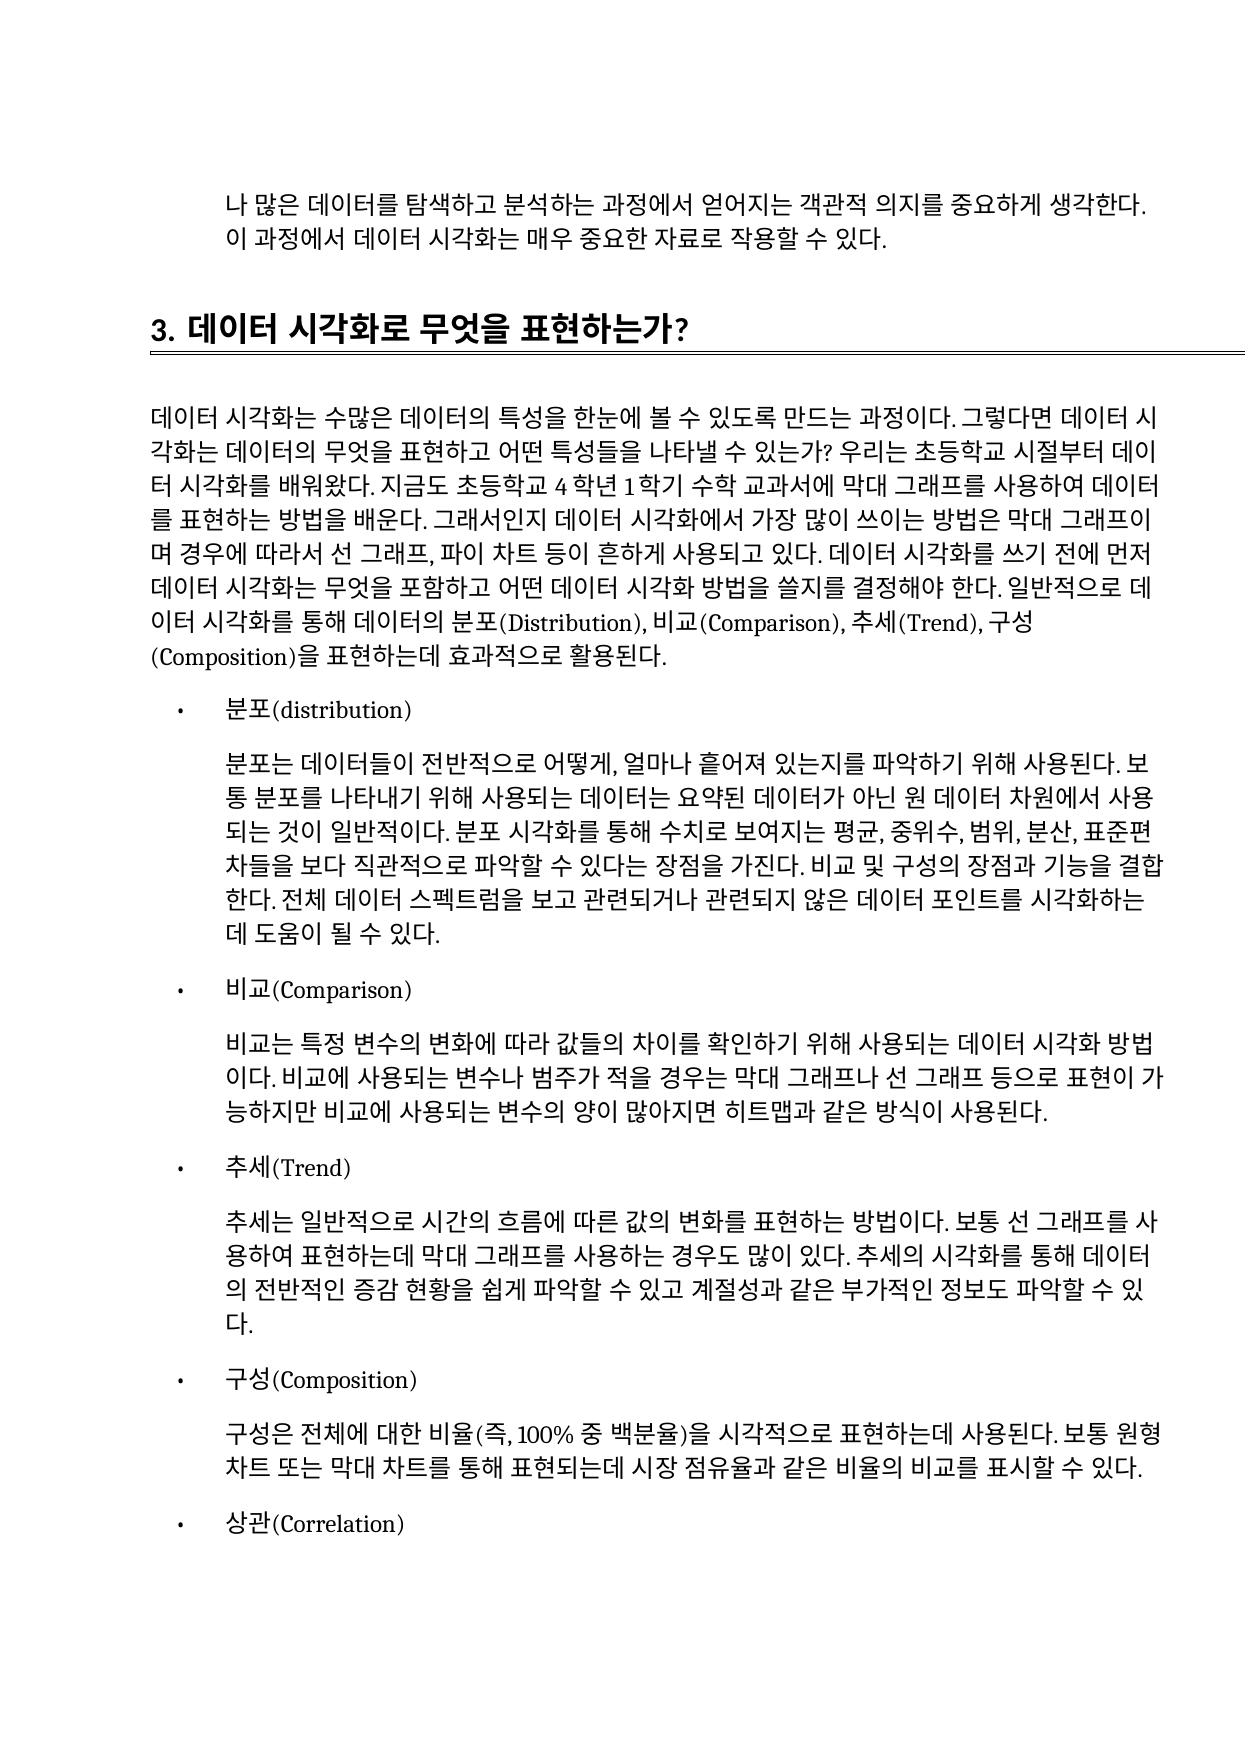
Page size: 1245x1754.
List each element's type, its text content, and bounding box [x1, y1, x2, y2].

list 분포(distribution) [175, 692, 1170, 726]
list 비교(Comparison) [175, 972, 1170, 1006]
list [175, 187, 1170, 256]
subtitle 데이터 시각화로 무엇을 표현하는가? [150, 306, 1170, 351]
text 데이터 시각화는 수많은 데이터의 특성을 한눈에 볼 수 있도록 만드는 과정이다. 그렇다면 데이터 시각화는 데이터의 무엇을 표현하고 어떤 특성들을 나타낼 수 있는가? 우리는 초등학교 시절부터 데이터 시각화를 배워왔다. 지금도 초등학교 4학년 1학기 수학 교과서에 막대 그래프를 사용하여 데이터를 표현하는 방법을 배운다. 그래서인지 데이터 시각화에서 가장 많이 쓰이는 방법은 막대 그래프이며 경우에 따라서 선 그래프, 파이 차트 등이 흔하게 사용되고 있다. 데이터 시각화를 쓰기 전에 먼저 데이터 시각화는 무엇을 포함하고 어떤 데이터 시각화 방법을 쓸지를 결정해야 한다. 일반적으로 데이터 시각화를 통해 데이터의 분포(Distribution), 비교(Comparison), 추세(Trend), 구성(Composition)을 표현하는데 효과적으로 활용된다. [150, 401, 1170, 673]
list 구성은 전체에 대한 비율(즉, 100% 중 백분율)을 시각적으로 표현하는데 사용된다. 보통 원형 차트 또는 막대 차트를 통해 표현되는데 시장 점유율과 같은 비율의 비교를 표시할 수 있다. [175, 1417, 1170, 1485]
list 추세는 일반적으로 시간의 흐름에 따른 값의 변화를 표현하는 방법이다. 보통 선 그래프를 사용하여 표현하는데 막대 그래프를 사용하는 경우도 많이 있다. 추세의 시각화를 통해 데이터의 전반적인 증감 현황을 쉽게 파악할 수 있고 계절성과 같은 부가적인 정보도 파악할 수 있다. [175, 1205, 1170, 1341]
list 상관(Correlation) [175, 1506, 1170, 1540]
list 비교는 특정 변수의 변화에 따라 값들의 차이를 확인하기 위해 사용되는 데이터 시각화 방법이다. 비교에 사용되는 변수나 범주가 적을 경우는 막대 그래프나 선 그래프 등으로 표현이 가능하지만 비교에 사용되는 변수의 양이 많아지면 히트맵과 같은 방식이 사용된다. [175, 1027, 1170, 1129]
list 분포는 데이터들이 전반적으로 어떻게, 얼마나 흩어져 있는지를 파악하기 위해 사용된다. 보통 분포를 나타내기 위해 사용되는 데이터는 요약된 데이터가 아닌 원 데이터 차원에서 사용되는 것이 일반적이다. 분포 시각화를 통해 수치로 보여지는 평균, 중위수, 범위, 분산, 표준편차들을 보다 직관적으로 파악할 수 있다는 장점을 가진다. 비교 및 구성의 장점과 기능을 결합한다. 전체 데이터 스펙트럼을 보고 관련되거나 관련되지 않은 데이터 포인트를 시각화하는 데 도움이 될 수 있다. [175, 747, 1170, 951]
list 추세(Trend) [175, 1150, 1170, 1184]
list 구성(Composition) [175, 1362, 1170, 1396]
